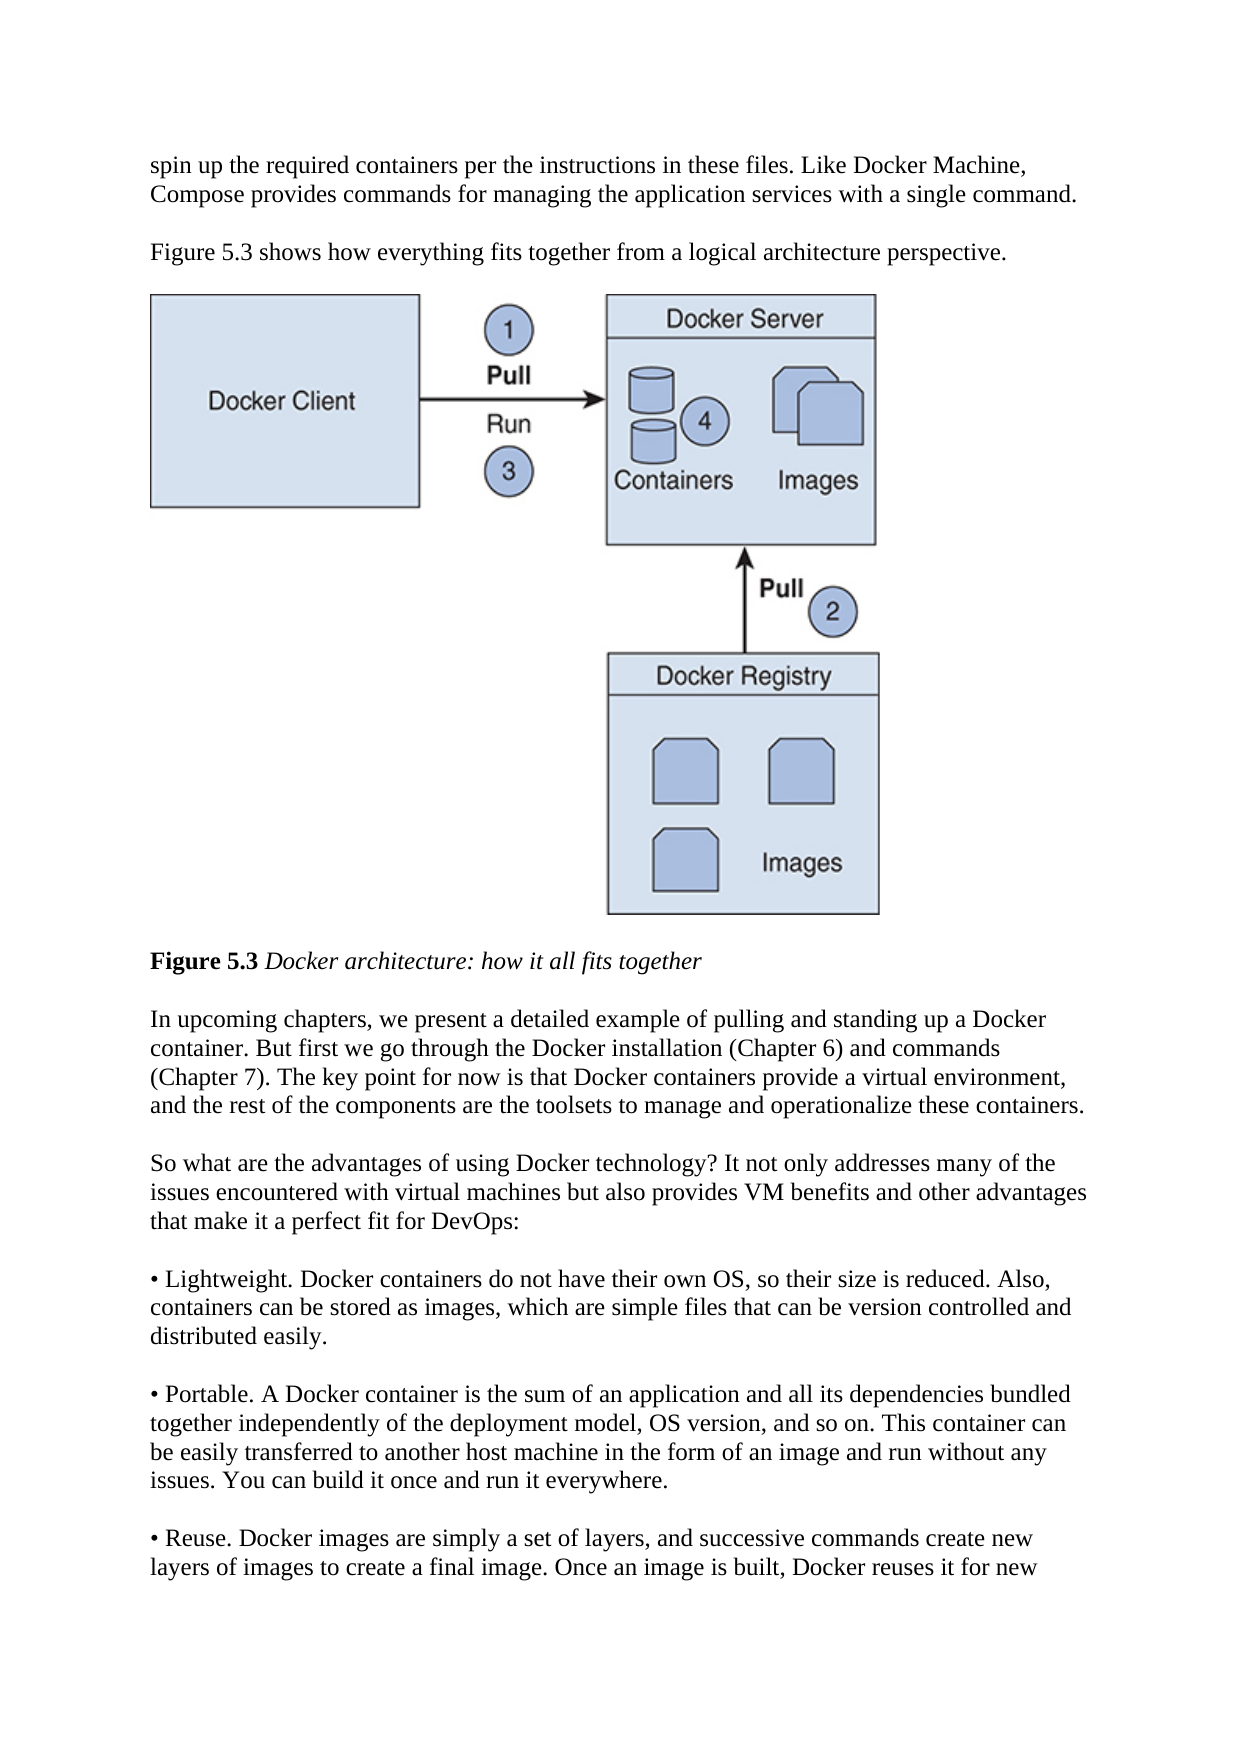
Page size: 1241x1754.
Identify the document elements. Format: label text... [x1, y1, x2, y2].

text Figure 5.3 shows how everything fits together from a logical architecture perspective. [150, 237, 1090, 265]
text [150, 1523, 1090, 1581]
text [150, 150, 1090, 207]
text So what are the advantages of using Docker technology? It not only addresses many of the issues encountered with virtual machines but also provides VM benefits and other advantages that make it a perfect fit for DevOps: [150, 1148, 1090, 1234]
text Figure 5.3 Docker architecture: how it all fits together [150, 946, 1090, 975]
text • Lightweight. Docker containers do not have their own OS, so their size is reduced. Also, containers can be stored as images, which are simple files that can be version controlled and distributed easily. [150, 1264, 1090, 1350]
text In upcoming chapters, we present a detailed example of pulling and standing up a Docker container. But first we go through the Docker installation (Chapter 6) and commands (Chapter 7). The key point for now is that Docker containers provide a virtual environment, and the rest of the components are the toolsets to manage and operationalize these containers. [150, 1004, 1090, 1119]
text • Portable. A Docker container is the sum of an application and all its dependencies bundled together independently of the deployment model, OS version, and so on. This container can be easily transferred to another host machine in the form of an image and run without any issues. You can build it once and run it everywhere. [150, 1379, 1090, 1494]
picture [150, 294, 880, 915]
